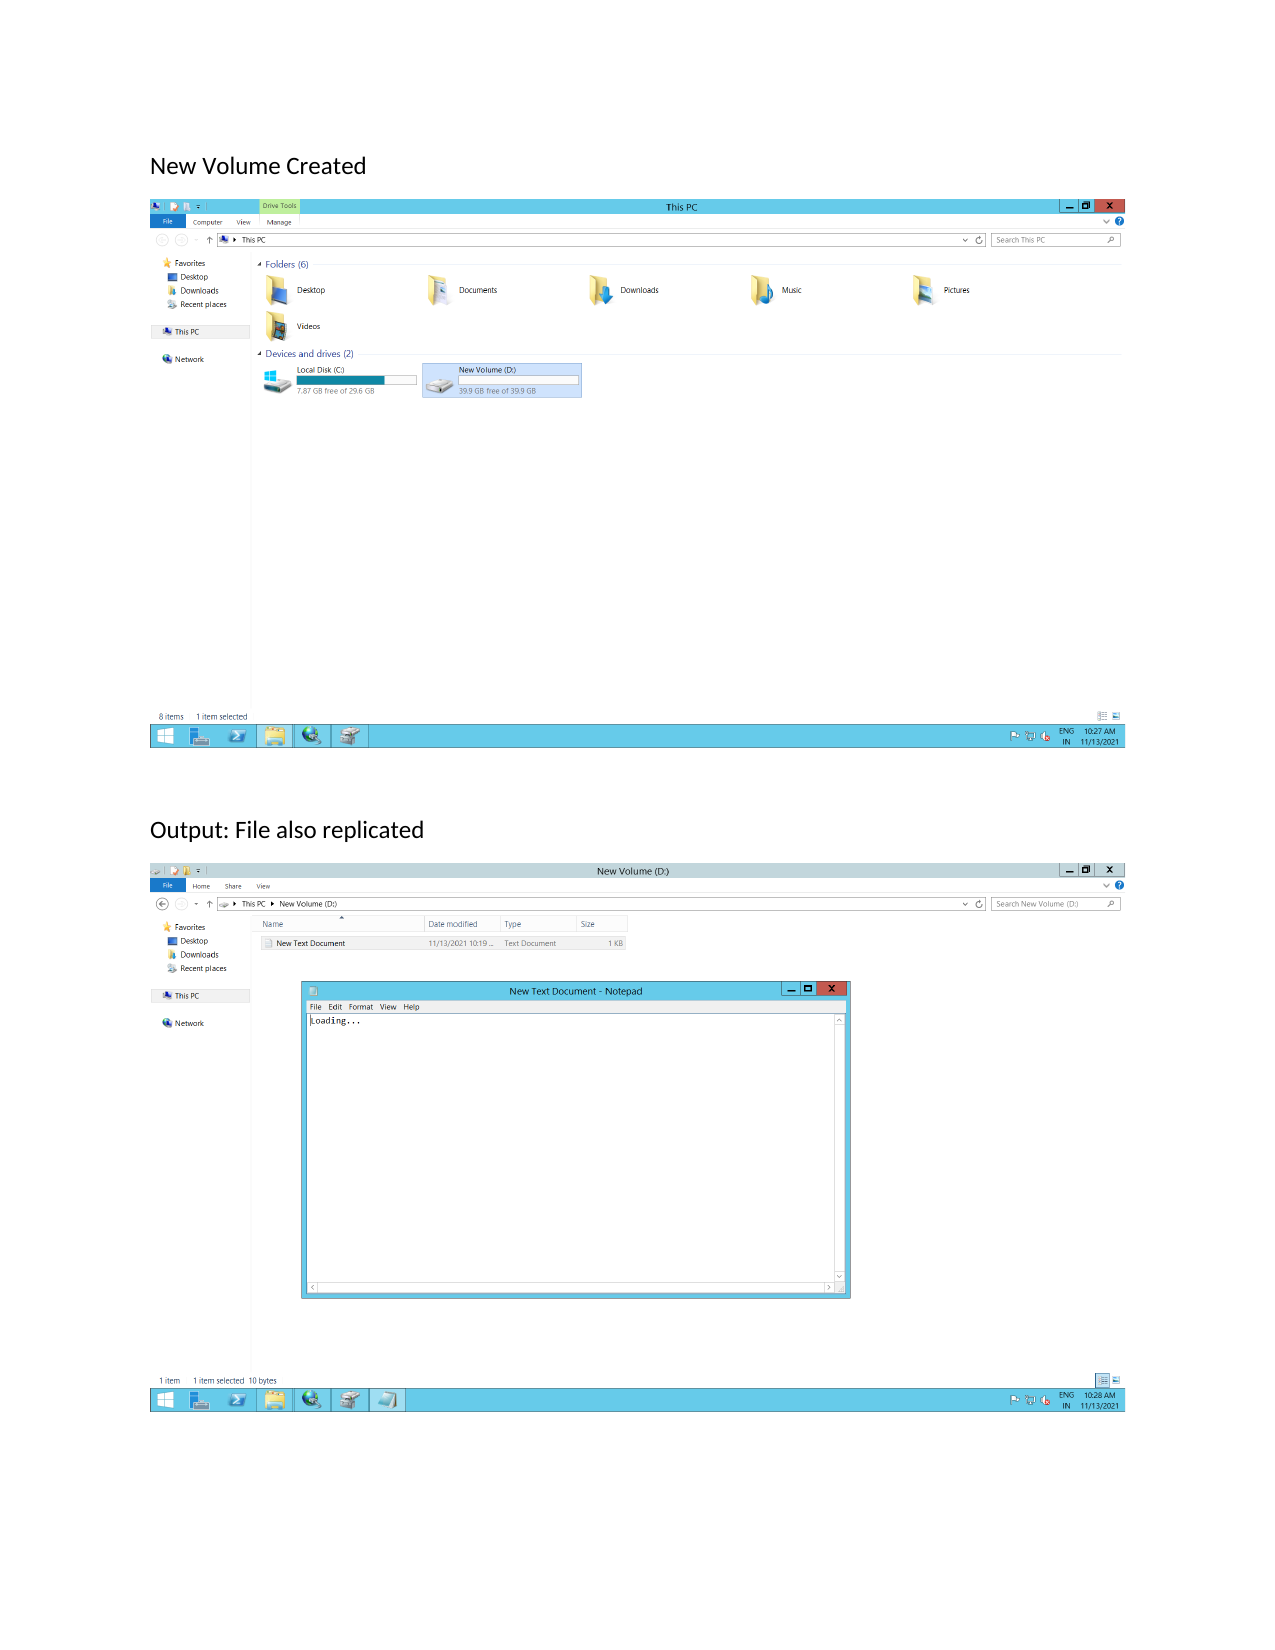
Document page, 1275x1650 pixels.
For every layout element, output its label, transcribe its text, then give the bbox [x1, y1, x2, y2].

picture [150, 863, 1125, 1412]
picture [150, 199, 1125, 748]
text Output: File also replicated [150, 814, 1125, 844]
text New Volume Created [150, 150, 1125, 181]
